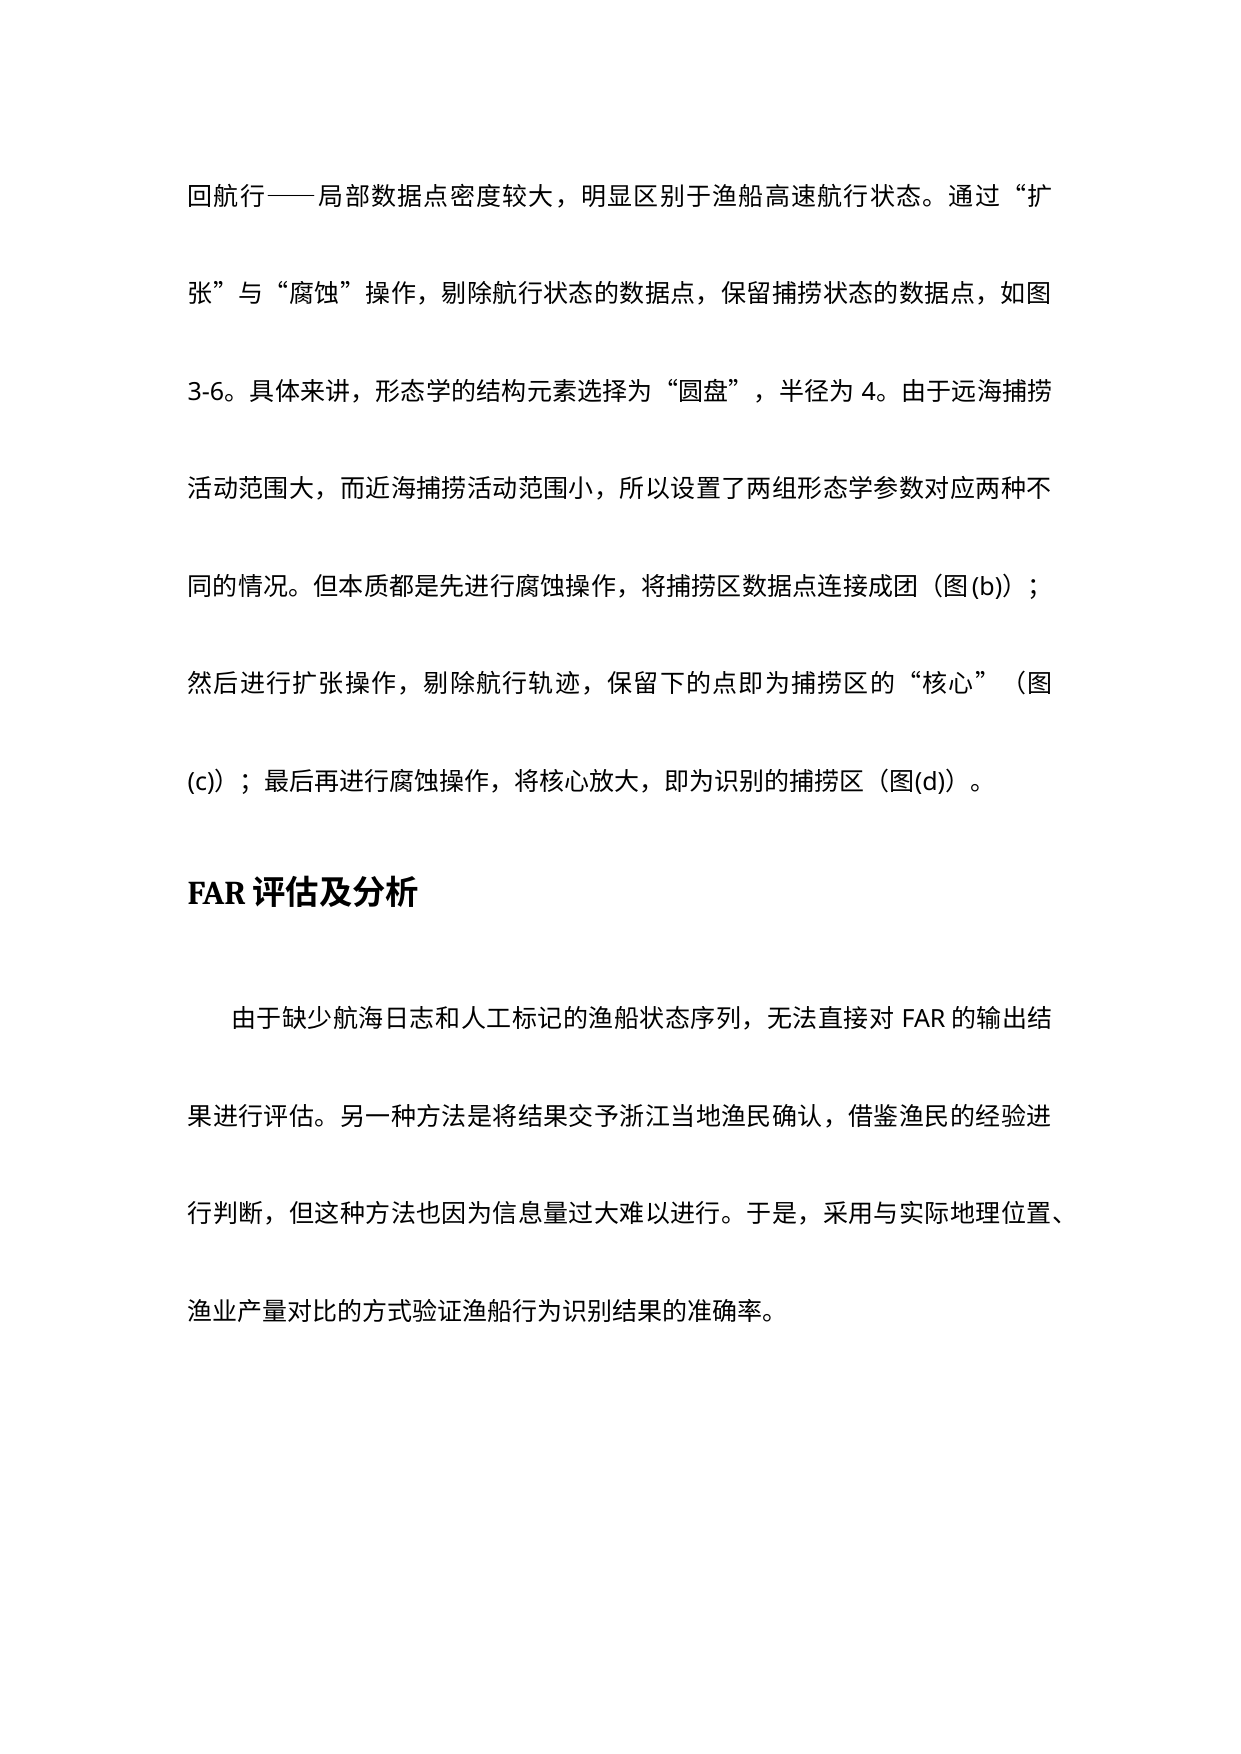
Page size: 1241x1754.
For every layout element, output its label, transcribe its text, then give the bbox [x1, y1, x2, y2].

subtitle FAR评估及分析 [187, 857, 1053, 922]
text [187, 162, 1053, 812]
text 由于缺少航海日志和人工标记的渔船状态序列，无法直接对FAR的输出结果进行评估。另一种方法是将结果交予浙江当地渔民确认，借鉴渔民的经验进行判断，但这种方法也因为信息量过大难以进行。于是，采用与实际地理位置、渔业产量对比的方式验证渔船行为识别结果的准确率。 [187, 984, 1053, 1342]
